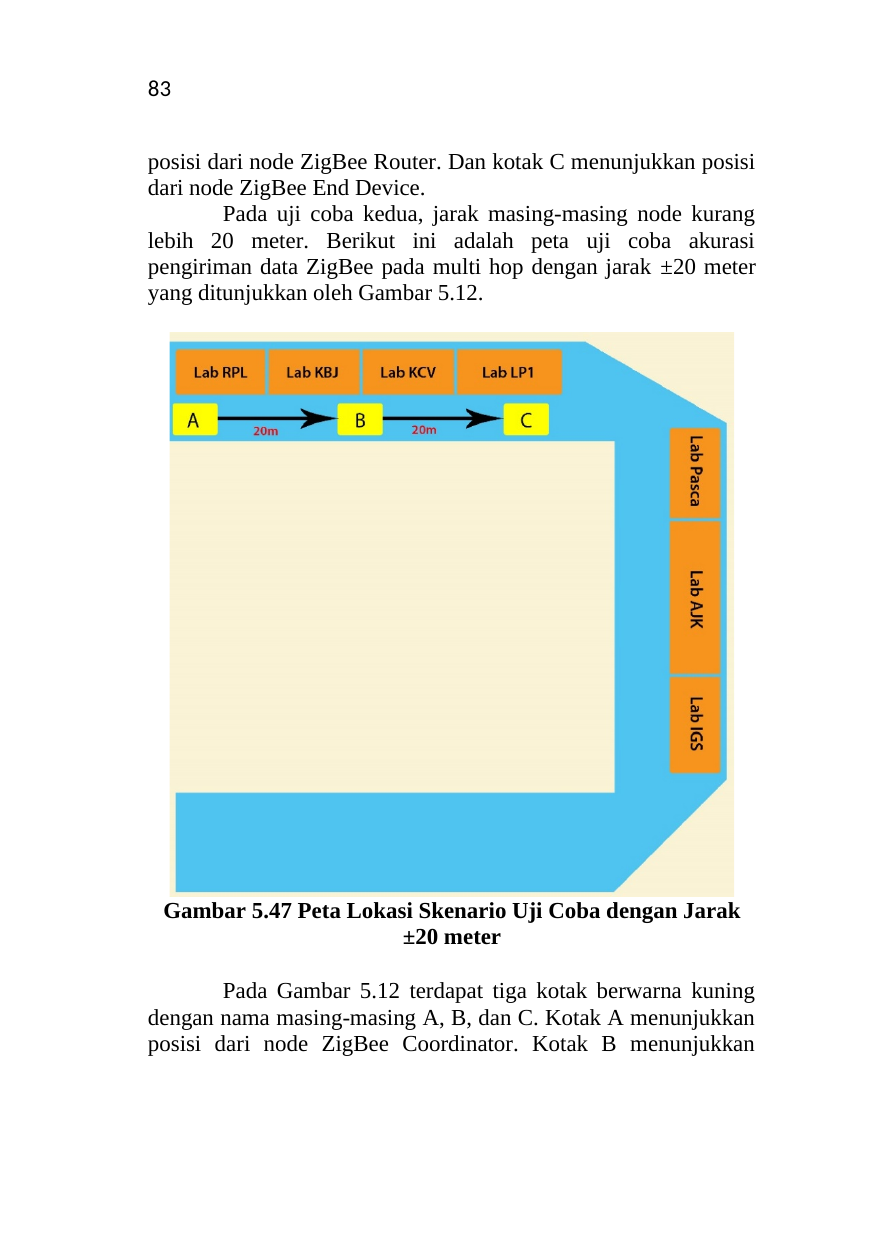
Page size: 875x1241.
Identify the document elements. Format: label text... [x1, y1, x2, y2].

picture [169, 332, 735, 897]
text Pada uji coba kedua, jarak masing-masing node kurang lebih 20 meter. Berikut ini adalah peta uji coba akurasi pengiriman data ZigBee pada multi hop dengan jarak ±20 meter yang ditunjukkan oleh Gambar 5.12. [148, 200, 756, 306]
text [148, 148, 756, 200]
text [148, 977, 756, 1057]
